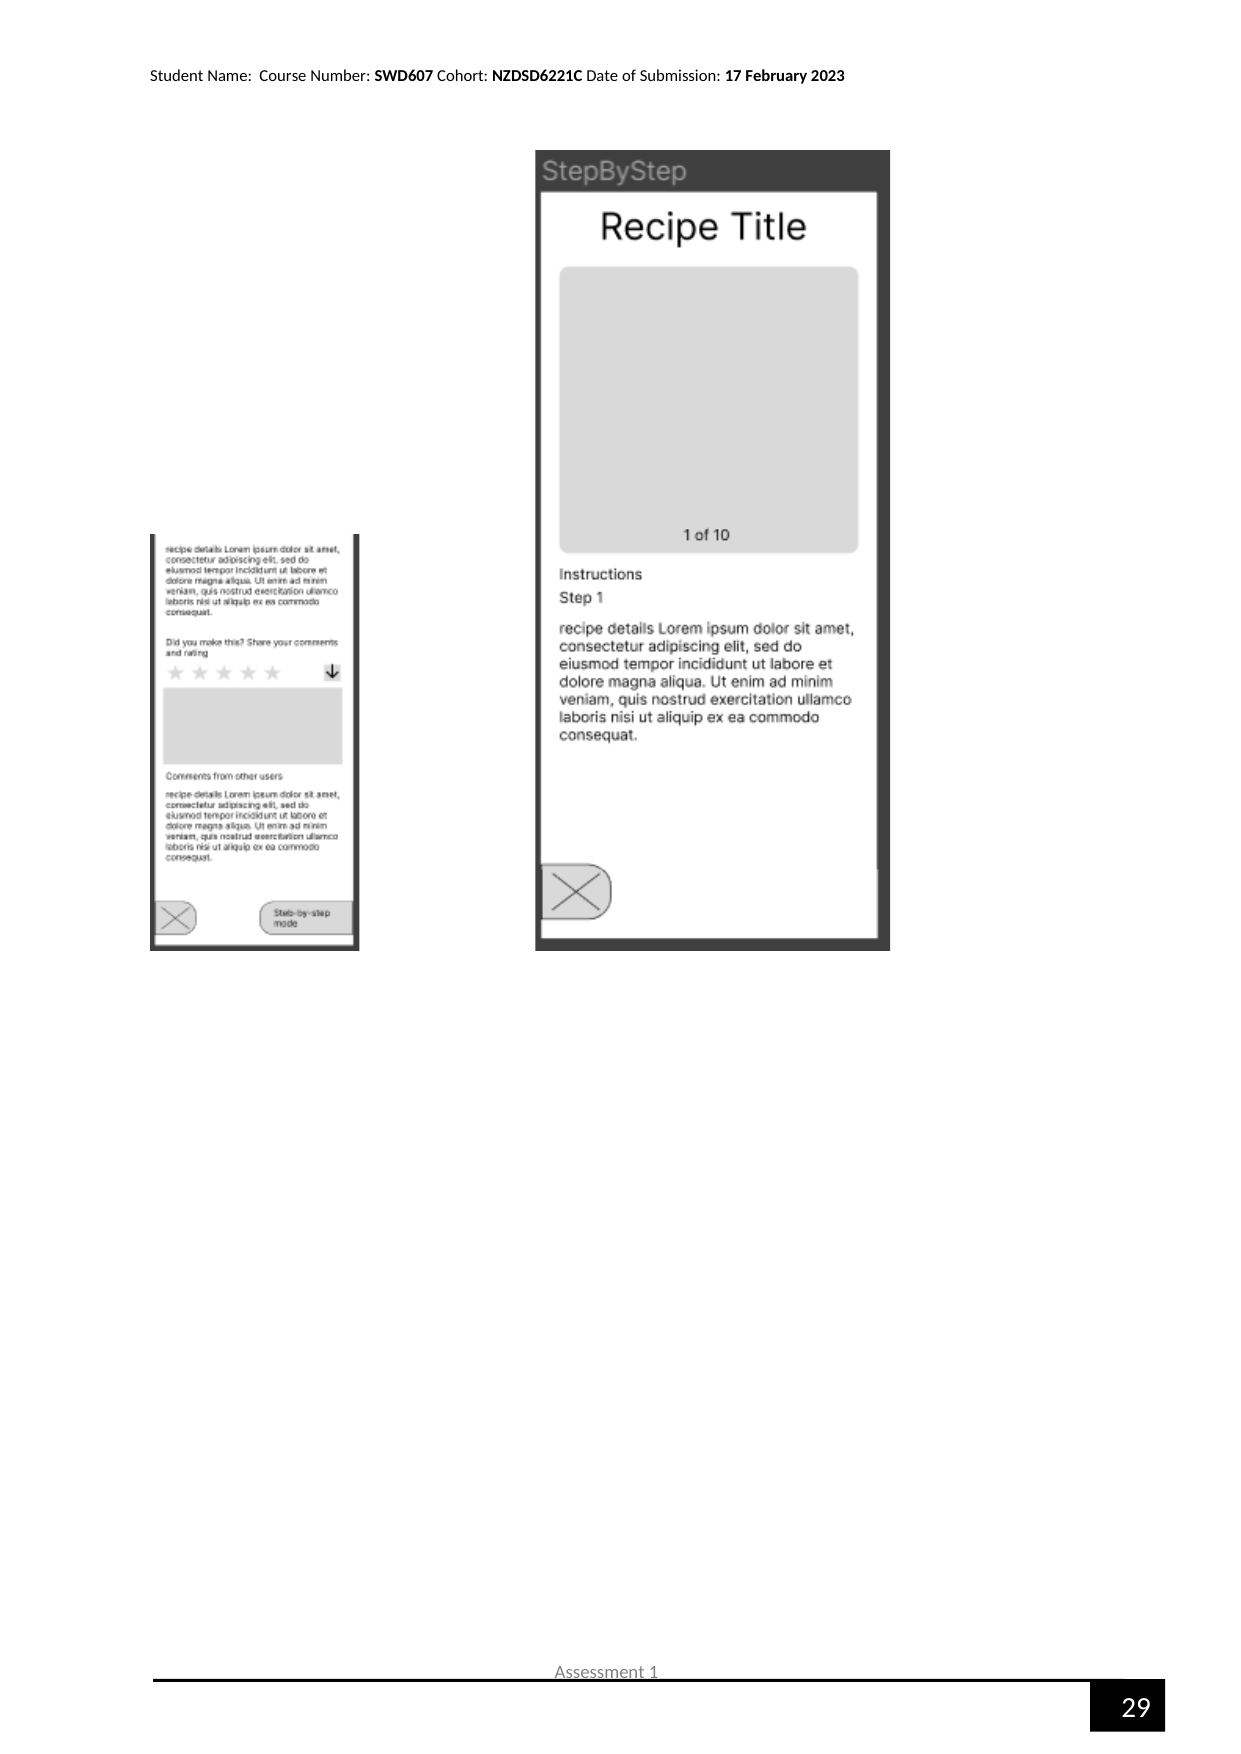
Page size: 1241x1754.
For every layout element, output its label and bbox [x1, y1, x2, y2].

picture [150, 534, 360, 951]
picture [535, 150, 890, 951]
